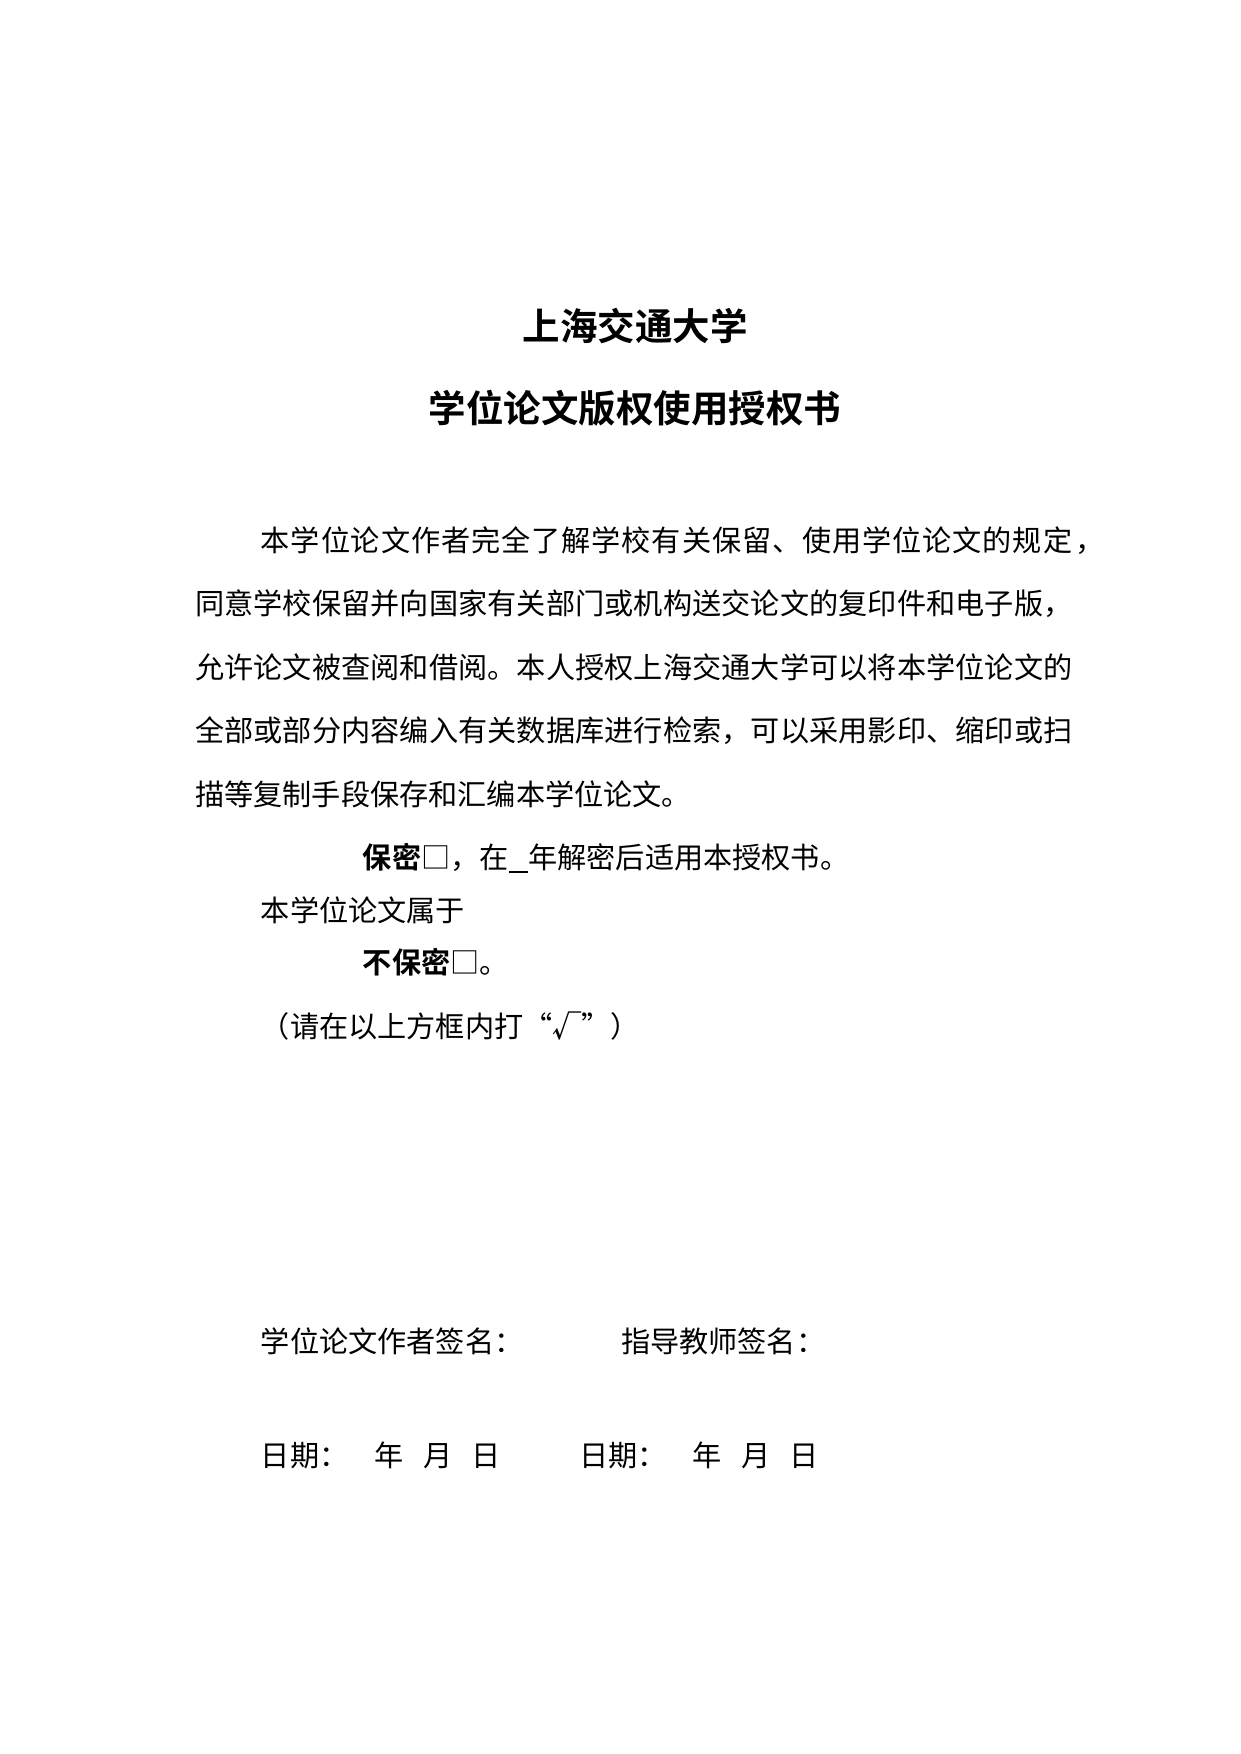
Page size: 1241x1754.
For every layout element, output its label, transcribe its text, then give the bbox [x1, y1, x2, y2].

text 本学位论文属于 [195, 887, 1075, 929]
text 本学位论文作者完全了解学校有关保留、使用学位论文的规定，同意学校保留并向国家有关部门或机构送交论文的复印件和电子版，允许论文被查阅和借阅。本人授权上海交通大学可以将本学位论文的全部或部分内容编入有关数据库进行检索，可以采用影印、缩印或扫描等复制手段保存和汇编本学位论文。 [195, 517, 1075, 813]
text 学位论文作者签名： 指导教师签名： [195, 1318, 1075, 1361]
text 上海交通大学 [195, 297, 1075, 351]
text 保密□，在 年解密后适用本授权书。 [195, 834, 1075, 877]
text 学位论文版权使用授权书 [195, 378, 1075, 433]
text （请在以上方框内打“√”） [195, 1003, 1075, 1046]
text 日期： 年 月 日 日期： 年 月 日 [195, 1432, 1075, 1474]
text 不保密□。 [195, 940, 1075, 982]
